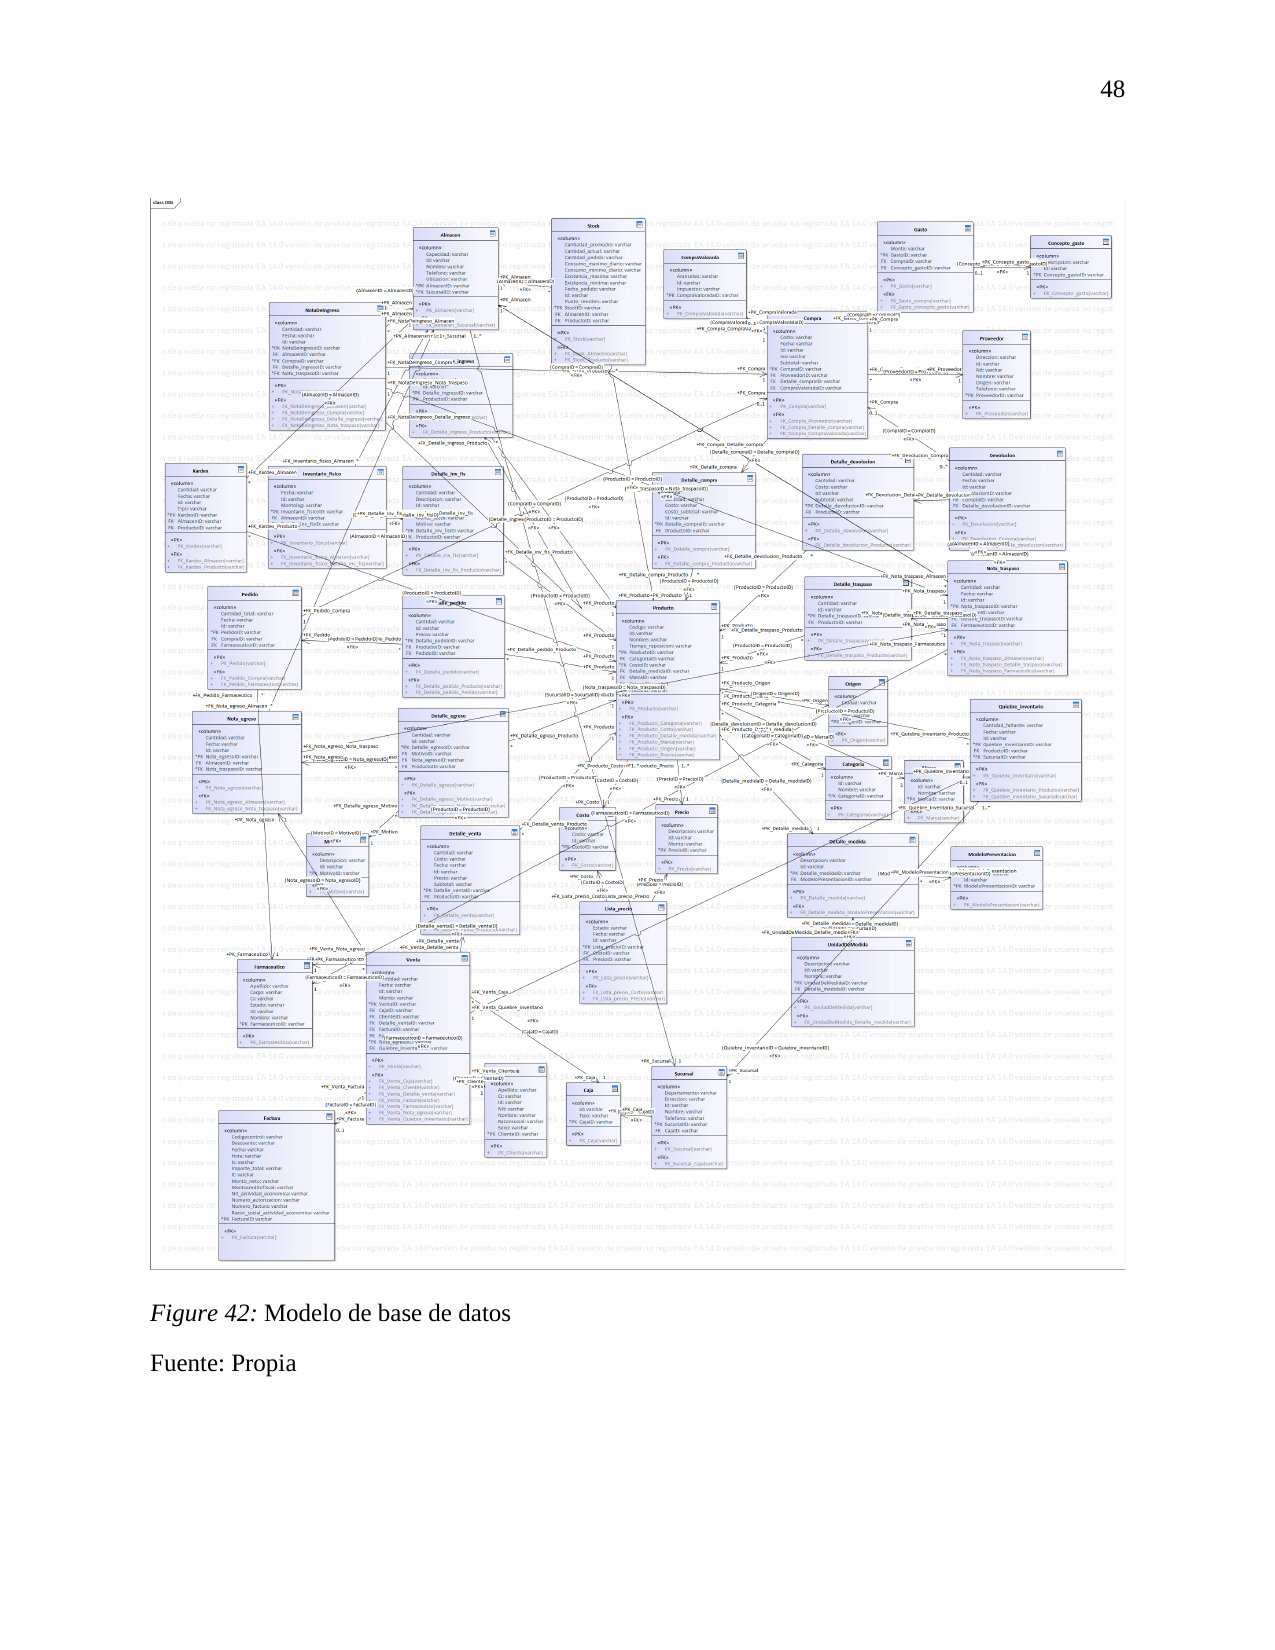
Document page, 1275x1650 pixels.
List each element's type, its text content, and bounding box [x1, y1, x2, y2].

picture [150, 198, 1125, 1270]
text Figure 42: Modelo de base de datos [150, 1298, 1125, 1327]
text Fuente: Propia [150, 1348, 1125, 1376]
